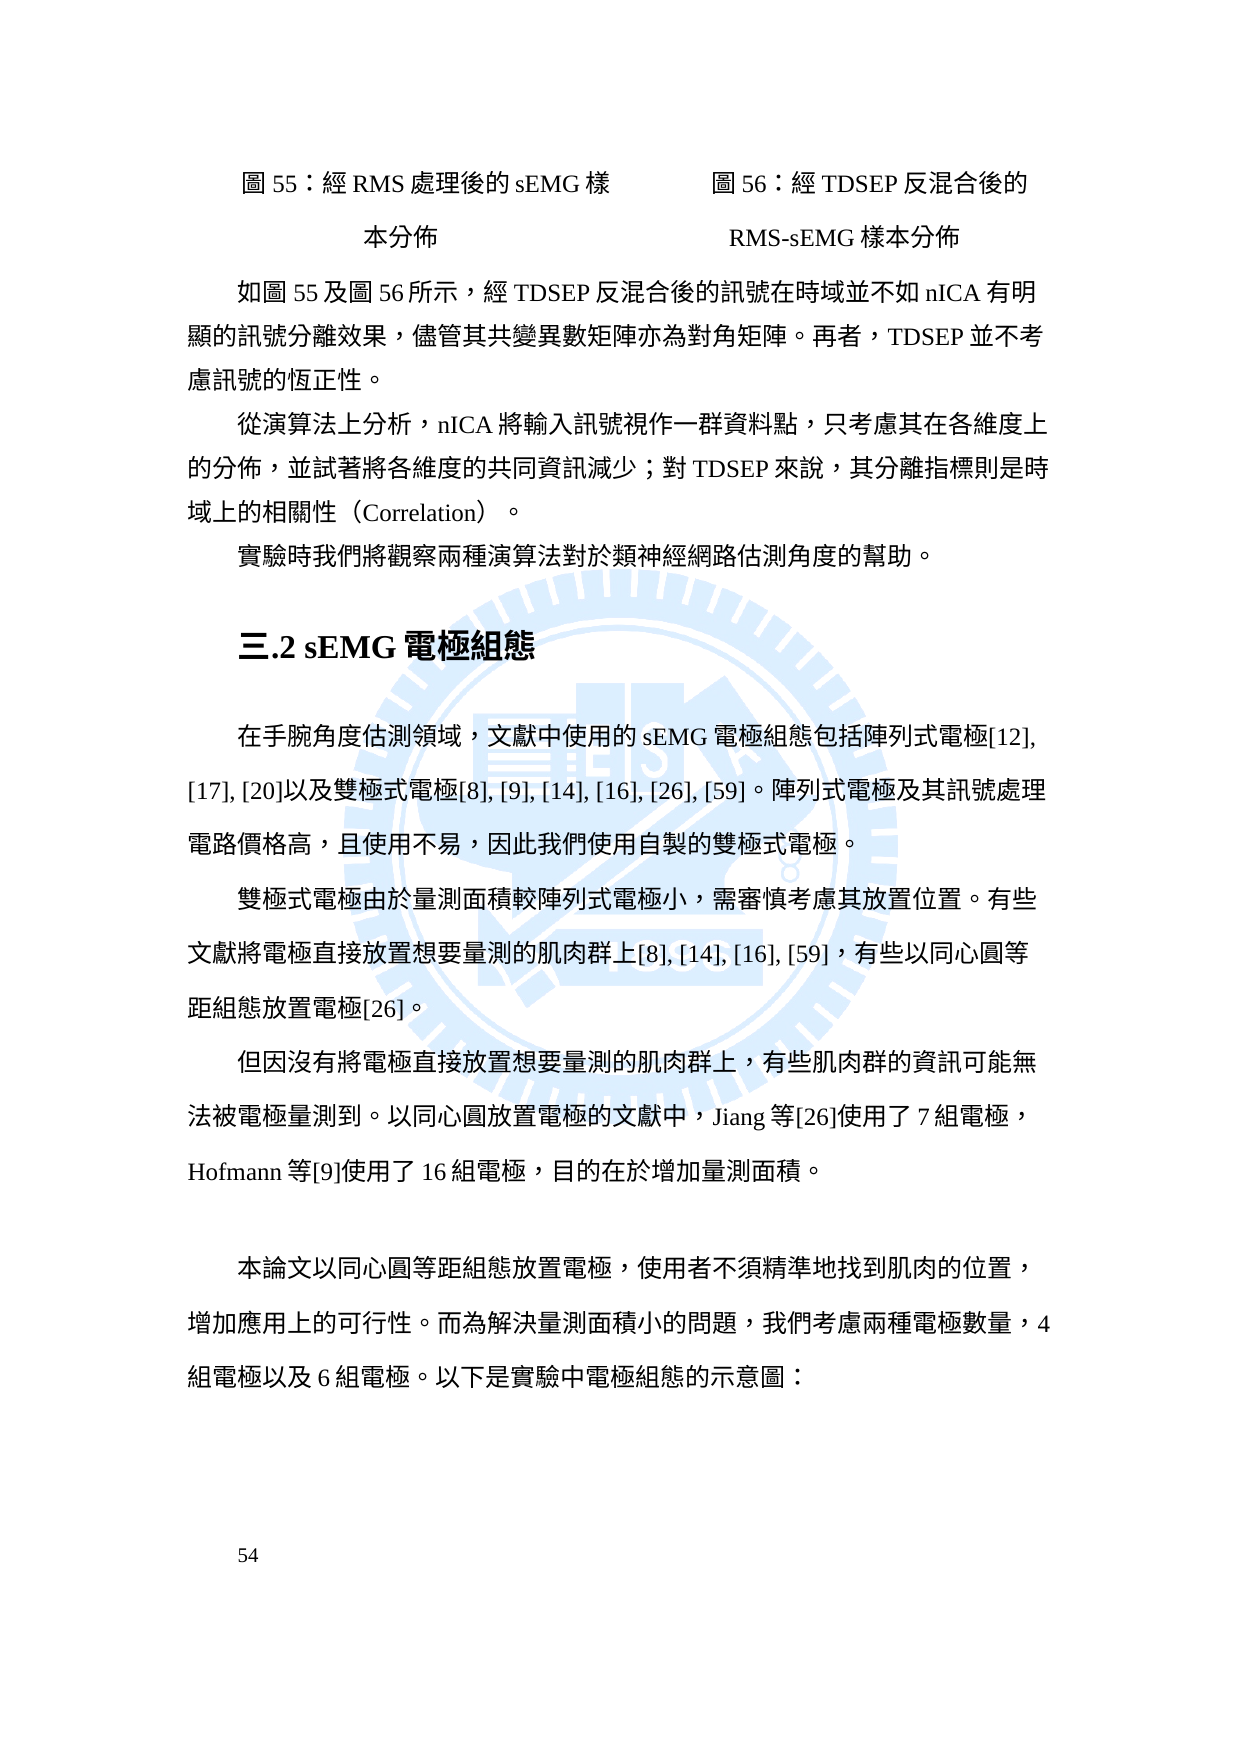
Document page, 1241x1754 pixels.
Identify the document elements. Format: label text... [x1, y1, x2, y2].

table_cell 圖 56：經TDSEP反混合後的RMS-sEMG樣本分佈 [625, 163, 1063, 268]
table_cell 圖 55：經RMS處理後的sEMG樣本分佈 [176, 163, 625, 268]
text 如圖 55及圖 56所示，經TDSEP反混合後的訊號在時域並不如nICA有明顯的訊號分離效果，儘管其共變異數矩陣亦為對角矩陣。再者，TDSEP並不考慮訊號的恆正性。 [187, 268, 1053, 400]
text 本論文以同心圓等距組態放置電極，使用者不須精準地找到肌肉的位置，增加應用上的可行性。而為解決量測面積小的問題，我們考慮兩種電極數量，4組電極以及6組電極。以下是實驗中電極組態的示意圖： [187, 1249, 1053, 1394]
text 實驗時我們將觀察兩種演算法對於類神經網路估測角度的幫助。 [187, 532, 1053, 577]
subtitle sEMG電極組態 [187, 620, 1053, 668]
text 從演算法上分析，nICA將輸入訊號視作一群資料點，只考慮其在各維度上的分佈，並試著將各維度的共同資訊減少；對TDSEP來說，其分離指標則是時域上的相關性（Correlation）。 [187, 400, 1053, 532]
text 但因沒有將電極直接放置想要量測的肌肉群上，有些肌肉群的資訊可能無法被電極量測到。以同心圓放置電極的文獻中，Jiang等[26]使用了7組電極，Hofmann等[9]使用了16組電極，目的在於增加量測面積。 [187, 1042, 1053, 1187]
text 在手腕角度估測領域，文獻中使用的sEMG電極組態包括陣列式電極[12], [17], [20]以及雙極式電極[8], [9], [14], [16], [26], [59]。陣列式電極及其訊號處理電路價格高，且使用不易，因此我們使用自製的雙極式電極。 [187, 716, 1053, 861]
text 雙極式電極由於量測面積較陣列式電極小，需審慎考慮其放置位置。有些文獻將電極直接放置想要量測的肌肉群上[8], [14], [16], [59]，有些以同心圓等距組態放置電極[26]。 [187, 879, 1053, 1024]
